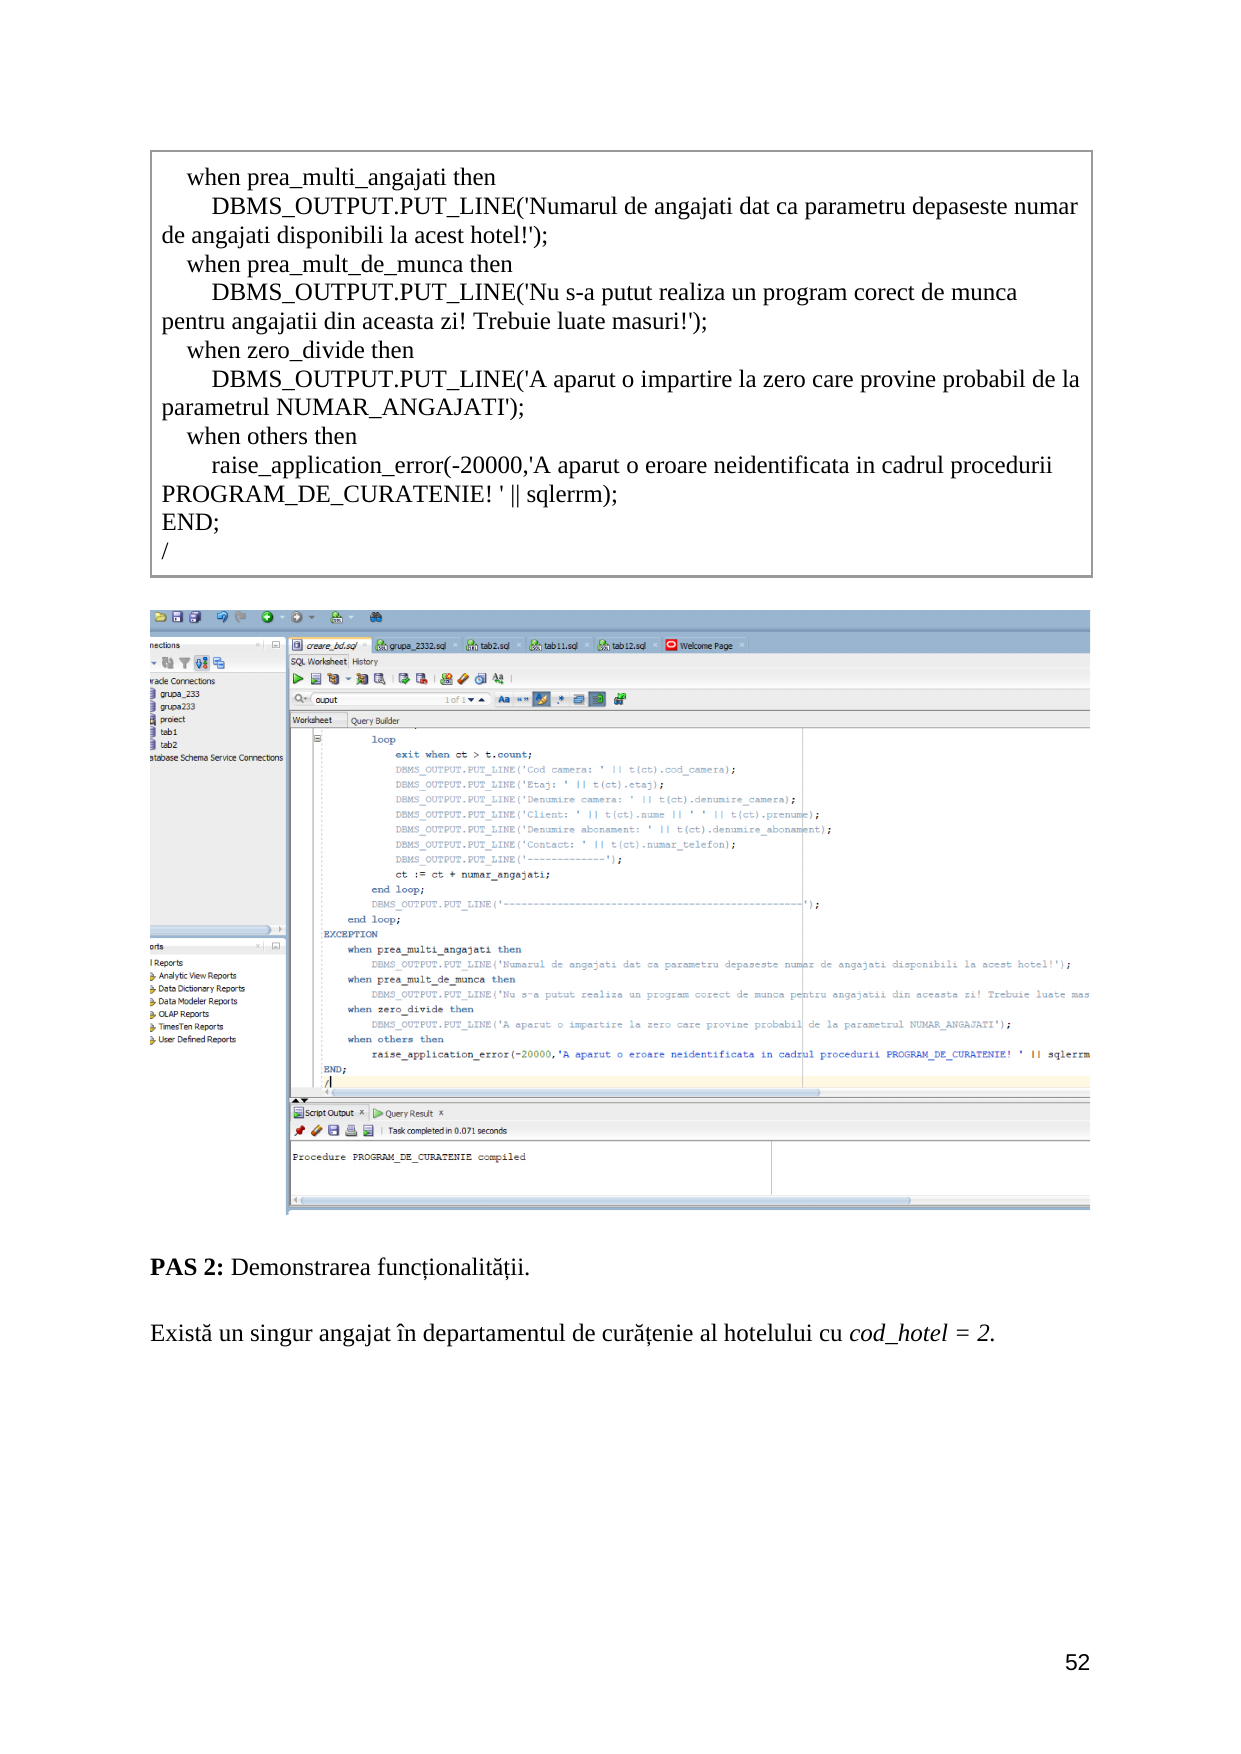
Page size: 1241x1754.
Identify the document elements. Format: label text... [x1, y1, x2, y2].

picture [150, 610, 1091, 1215]
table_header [152, 152, 1091, 575]
text PAS 2: Demonstrarea funcționalității. [150, 1252, 1090, 1280]
text Există un singur angajat în departamentul de curățenie al hotelului cu cod_hotel = 2. [150, 1318, 1090, 1346]
